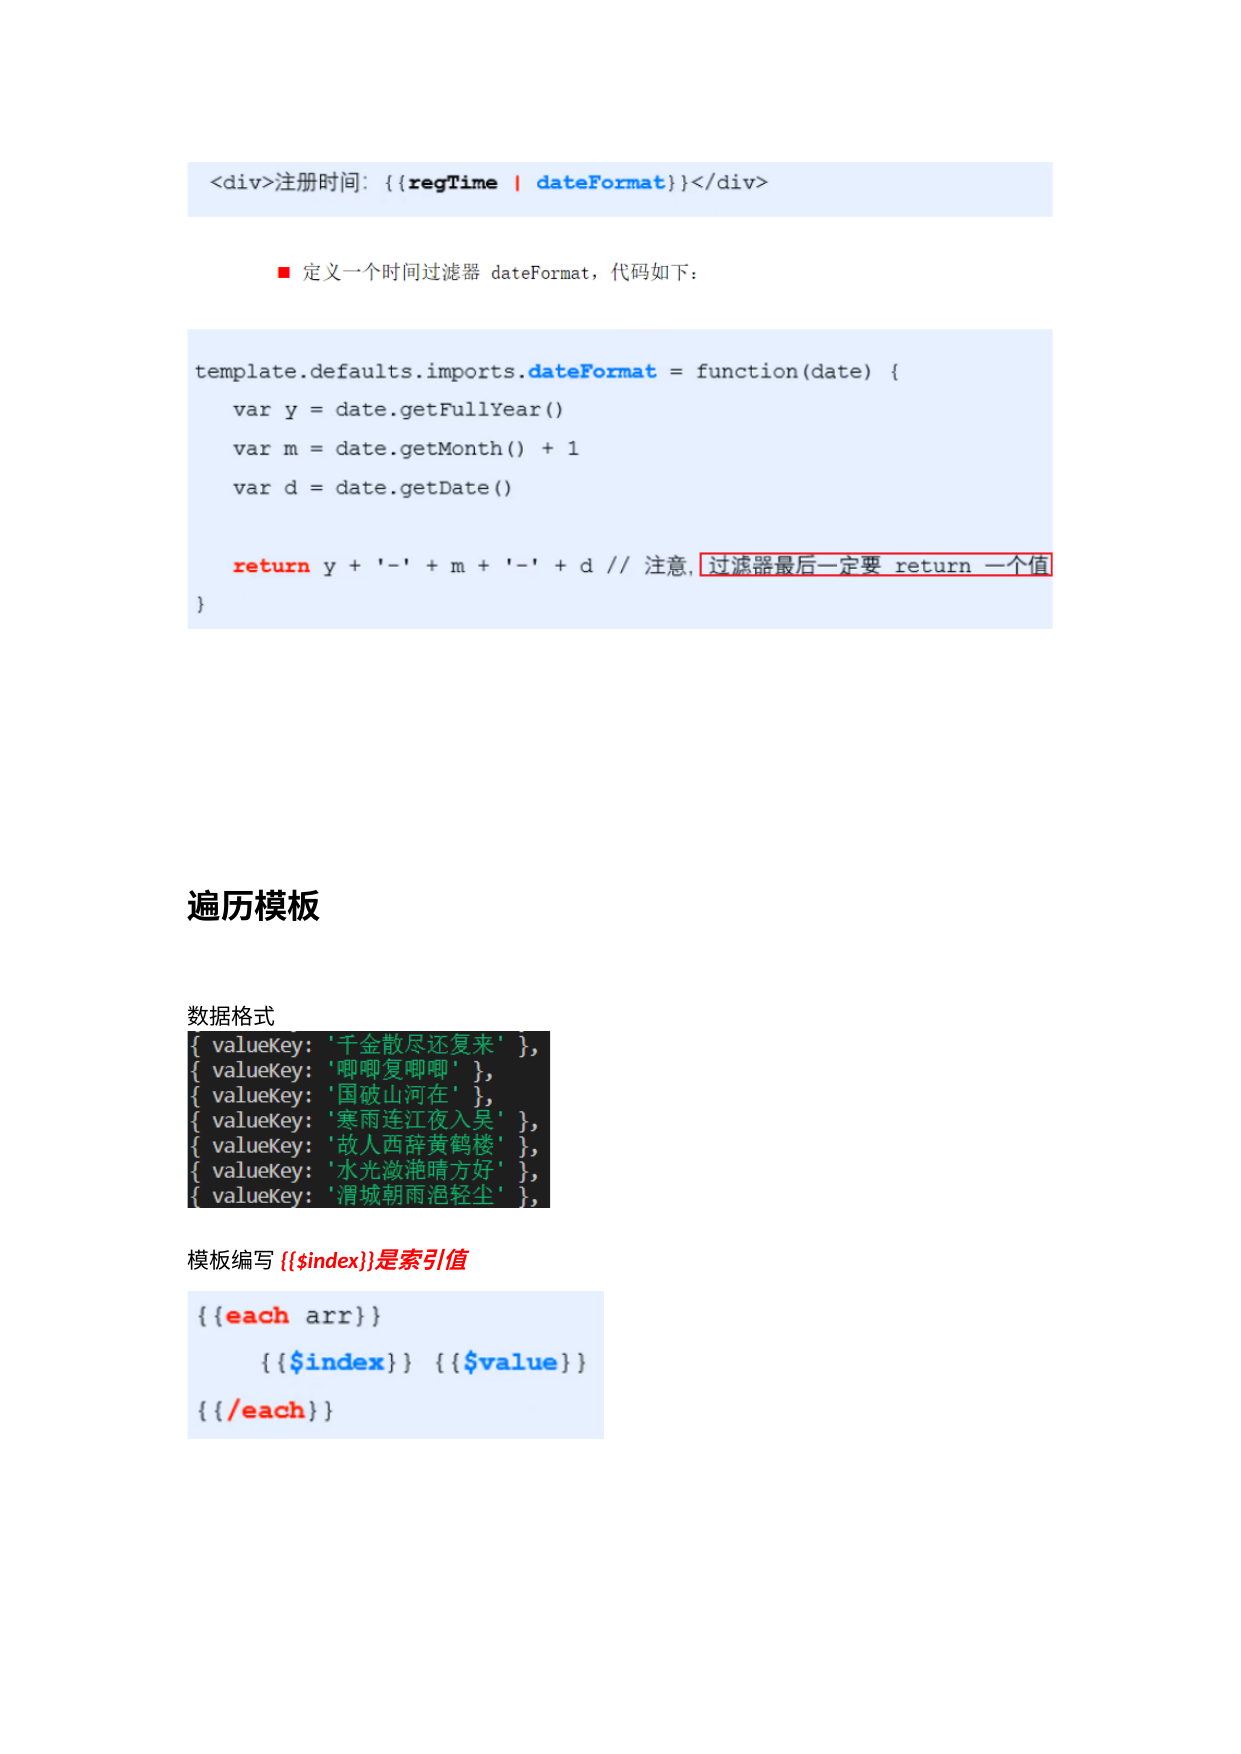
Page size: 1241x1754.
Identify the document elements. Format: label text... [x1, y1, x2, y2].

subtitle 遍历模板 [187, 872, 1053, 937]
picture [187, 162, 1053, 629]
picture [187, 1031, 550, 1208]
picture [187, 1291, 604, 1439]
text 数据格式 [187, 999, 1053, 1031]
text 模板编写 {{$index}}是索引值 [187, 1226, 1053, 1291]
